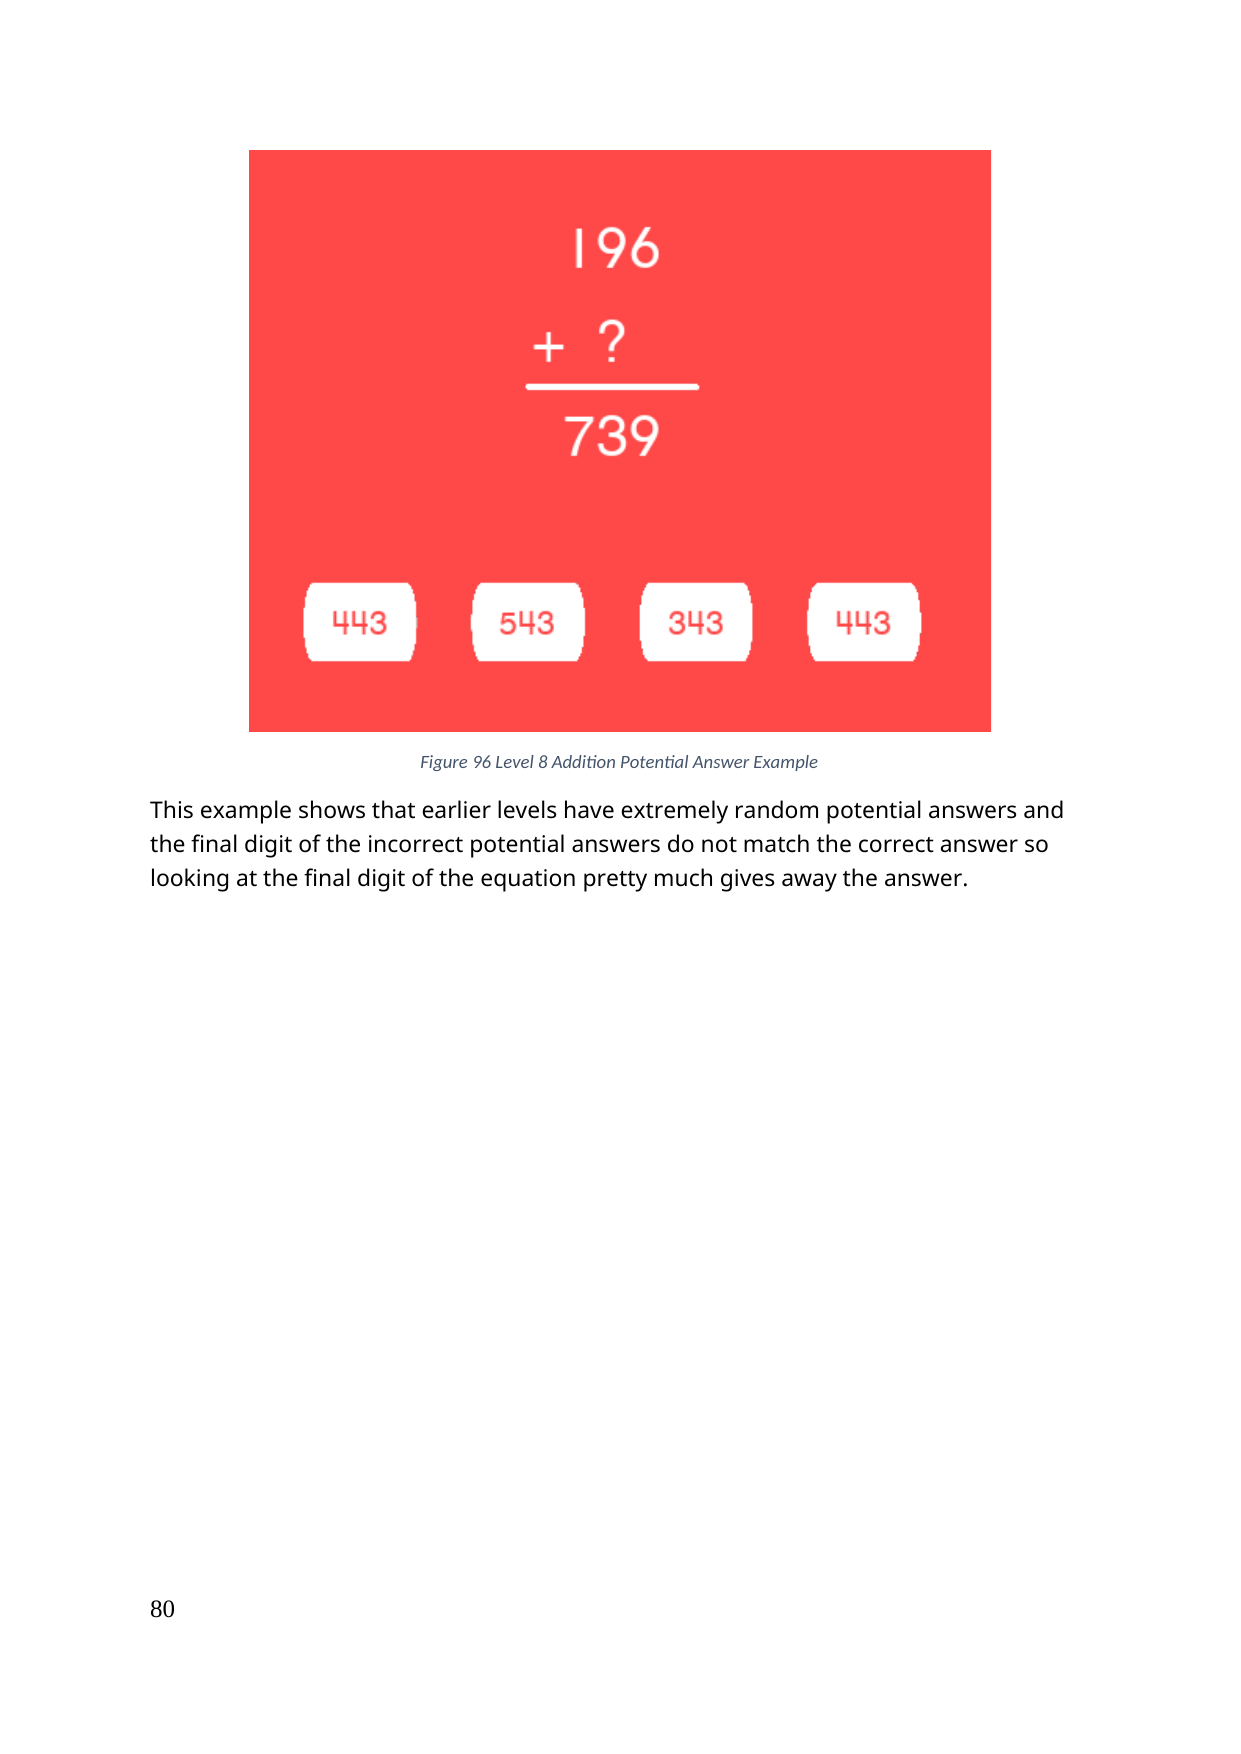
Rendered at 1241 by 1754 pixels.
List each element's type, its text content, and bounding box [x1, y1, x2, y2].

text This example shows that earlier levels have extremely random potential answers and the final digit of the incorrect potential answers do not match the correct answer so looking at the final digit of the equation pretty much gives away the answer. [150, 794, 1090, 893]
picture [249, 150, 992, 732]
